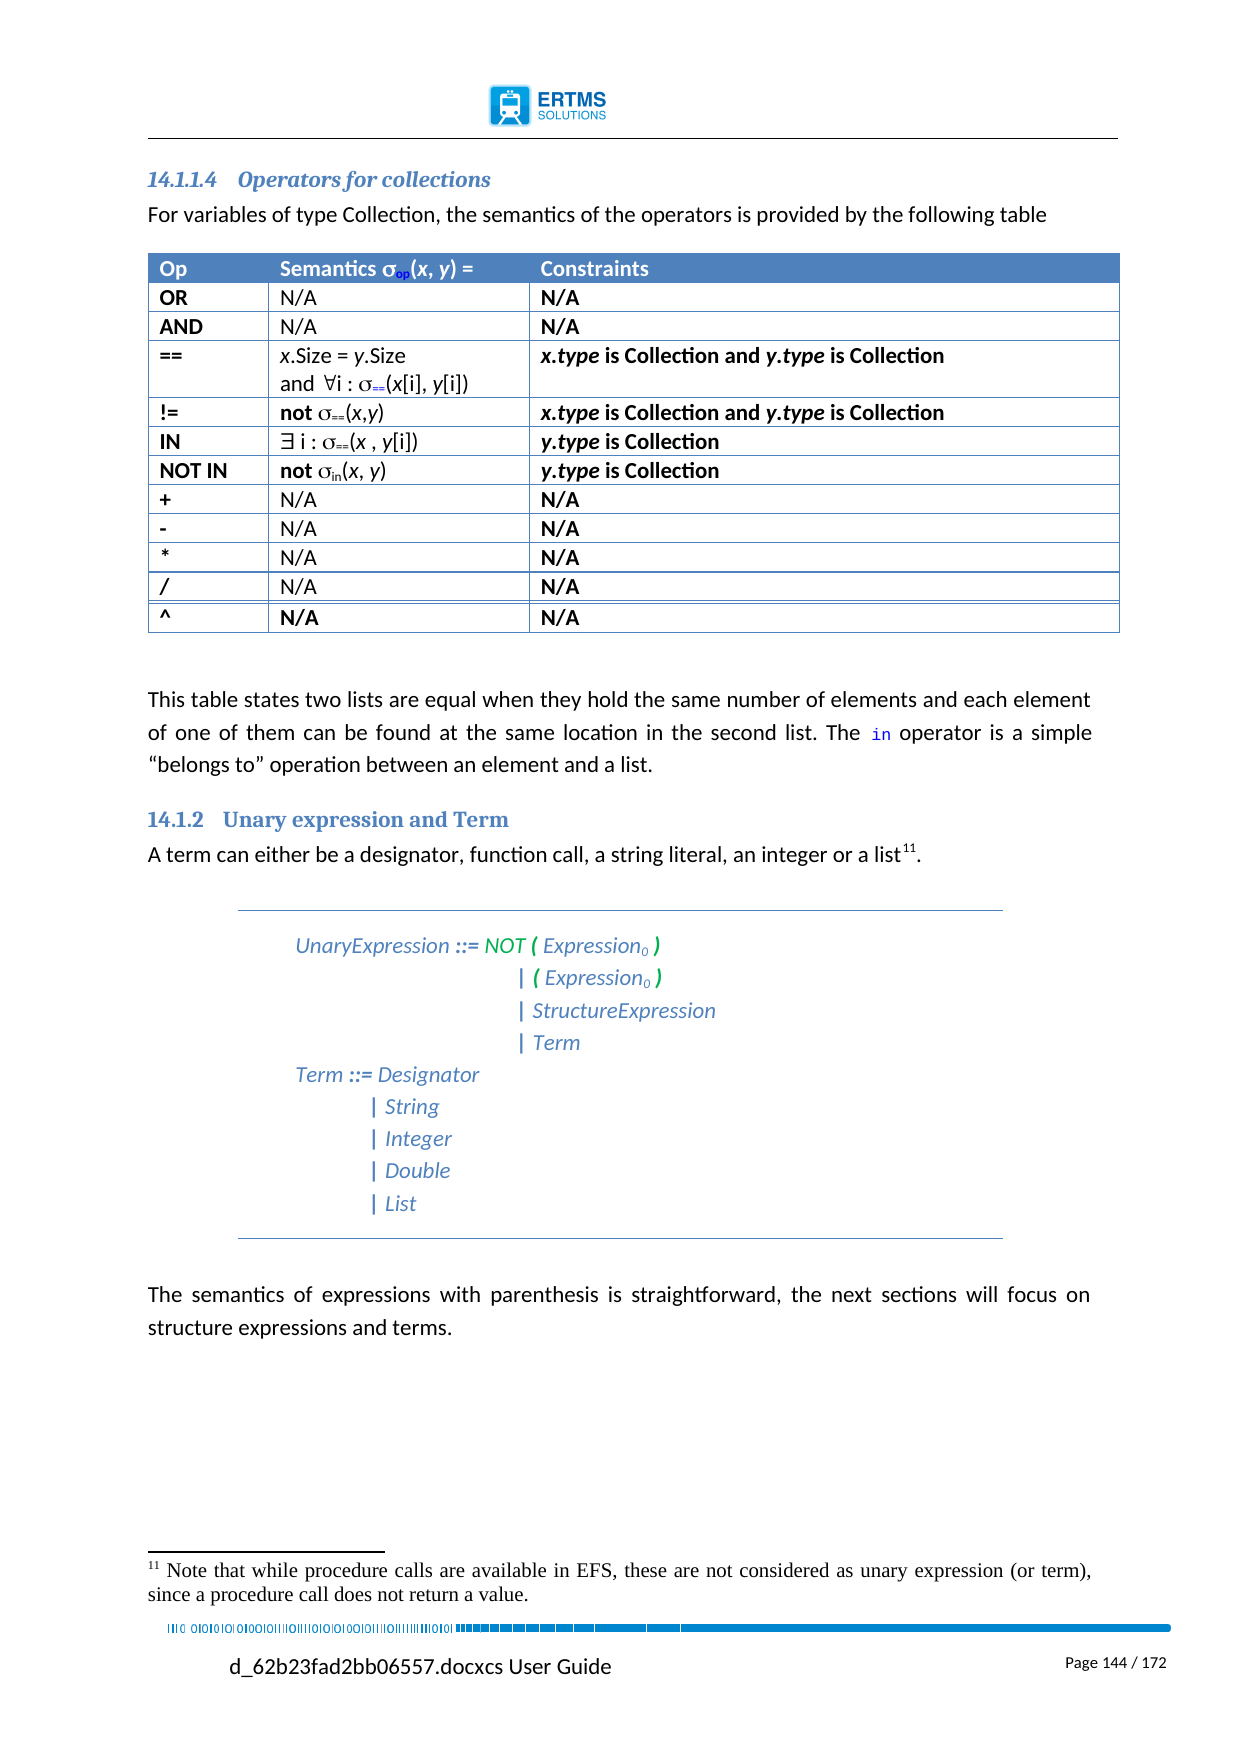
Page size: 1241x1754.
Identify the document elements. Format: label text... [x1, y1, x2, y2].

picture [477, 73, 617, 138]
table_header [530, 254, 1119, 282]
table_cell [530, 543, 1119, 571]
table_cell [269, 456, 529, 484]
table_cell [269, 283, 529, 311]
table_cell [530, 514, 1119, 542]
subtitle Operators for collections [148, 167, 1093, 193]
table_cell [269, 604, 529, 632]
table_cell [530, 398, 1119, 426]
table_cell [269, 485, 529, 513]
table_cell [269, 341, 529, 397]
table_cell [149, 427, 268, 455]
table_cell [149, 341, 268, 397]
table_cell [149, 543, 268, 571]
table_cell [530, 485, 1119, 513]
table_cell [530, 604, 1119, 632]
text The semantics of expressions with parenthesis is straightforward, the next sections will focus on structure expressions and terms. [148, 1280, 1093, 1341]
text This table states two lists are equal when they hold the same number of elements and each element of one of them can be found at the same location in the second list. The in operator is a simple “belongs to” operation between an element and a list. [148, 686, 1093, 778]
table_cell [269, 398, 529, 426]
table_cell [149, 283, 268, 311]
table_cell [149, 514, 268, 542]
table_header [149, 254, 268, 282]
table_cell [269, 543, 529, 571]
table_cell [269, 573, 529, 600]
subtitle Unary expression and Term [148, 807, 1093, 833]
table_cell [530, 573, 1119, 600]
picture [167, 1624, 1171, 1633]
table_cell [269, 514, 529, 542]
text UnaryExpression ::= NOT ( Expression0 ) | ( Expression0 ) | StructureExpression | Term Term ::= Designator | String | Integer | Double | List [238, 911, 1003, 1238]
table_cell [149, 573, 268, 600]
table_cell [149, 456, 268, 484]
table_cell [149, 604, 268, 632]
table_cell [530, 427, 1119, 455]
text A term can either be a designator, function call, a string literal, an integer or a list. [148, 840, 1093, 868]
text For variables of type Collection, the semantics of the operators is provided by the following table [148, 200, 1093, 228]
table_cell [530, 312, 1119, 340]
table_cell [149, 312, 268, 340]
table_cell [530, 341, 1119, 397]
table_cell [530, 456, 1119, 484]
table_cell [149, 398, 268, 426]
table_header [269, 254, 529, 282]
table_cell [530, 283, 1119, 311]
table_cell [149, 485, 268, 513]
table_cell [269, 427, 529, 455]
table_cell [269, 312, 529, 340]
